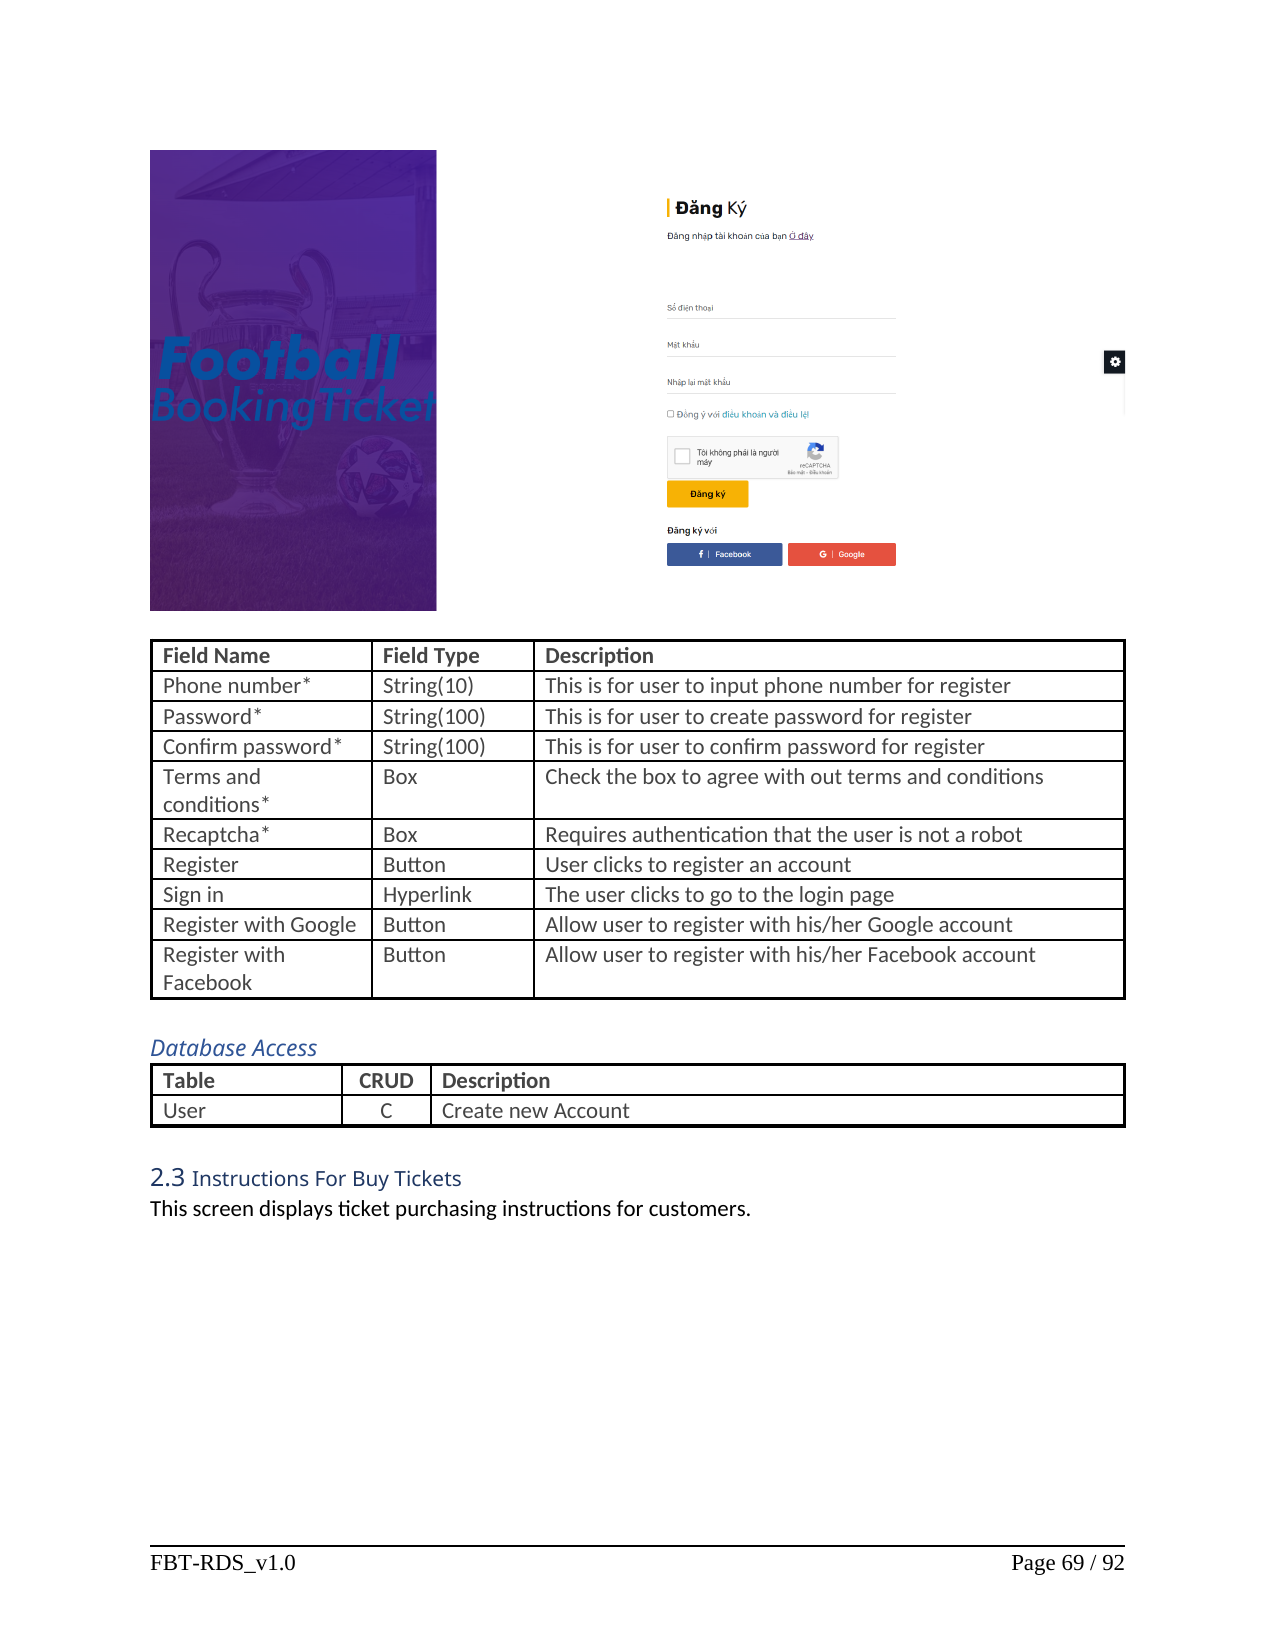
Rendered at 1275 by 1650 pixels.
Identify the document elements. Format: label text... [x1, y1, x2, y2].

picture [150, 150, 1125, 611]
subtitle 2.3 Instructions For Buy Tickets [150, 1160, 1125, 1194]
text This screen displays ticket purchasing instructions for customers. [150, 1194, 1125, 1222]
subtitle Database Access [150, 1032, 1125, 1063]
